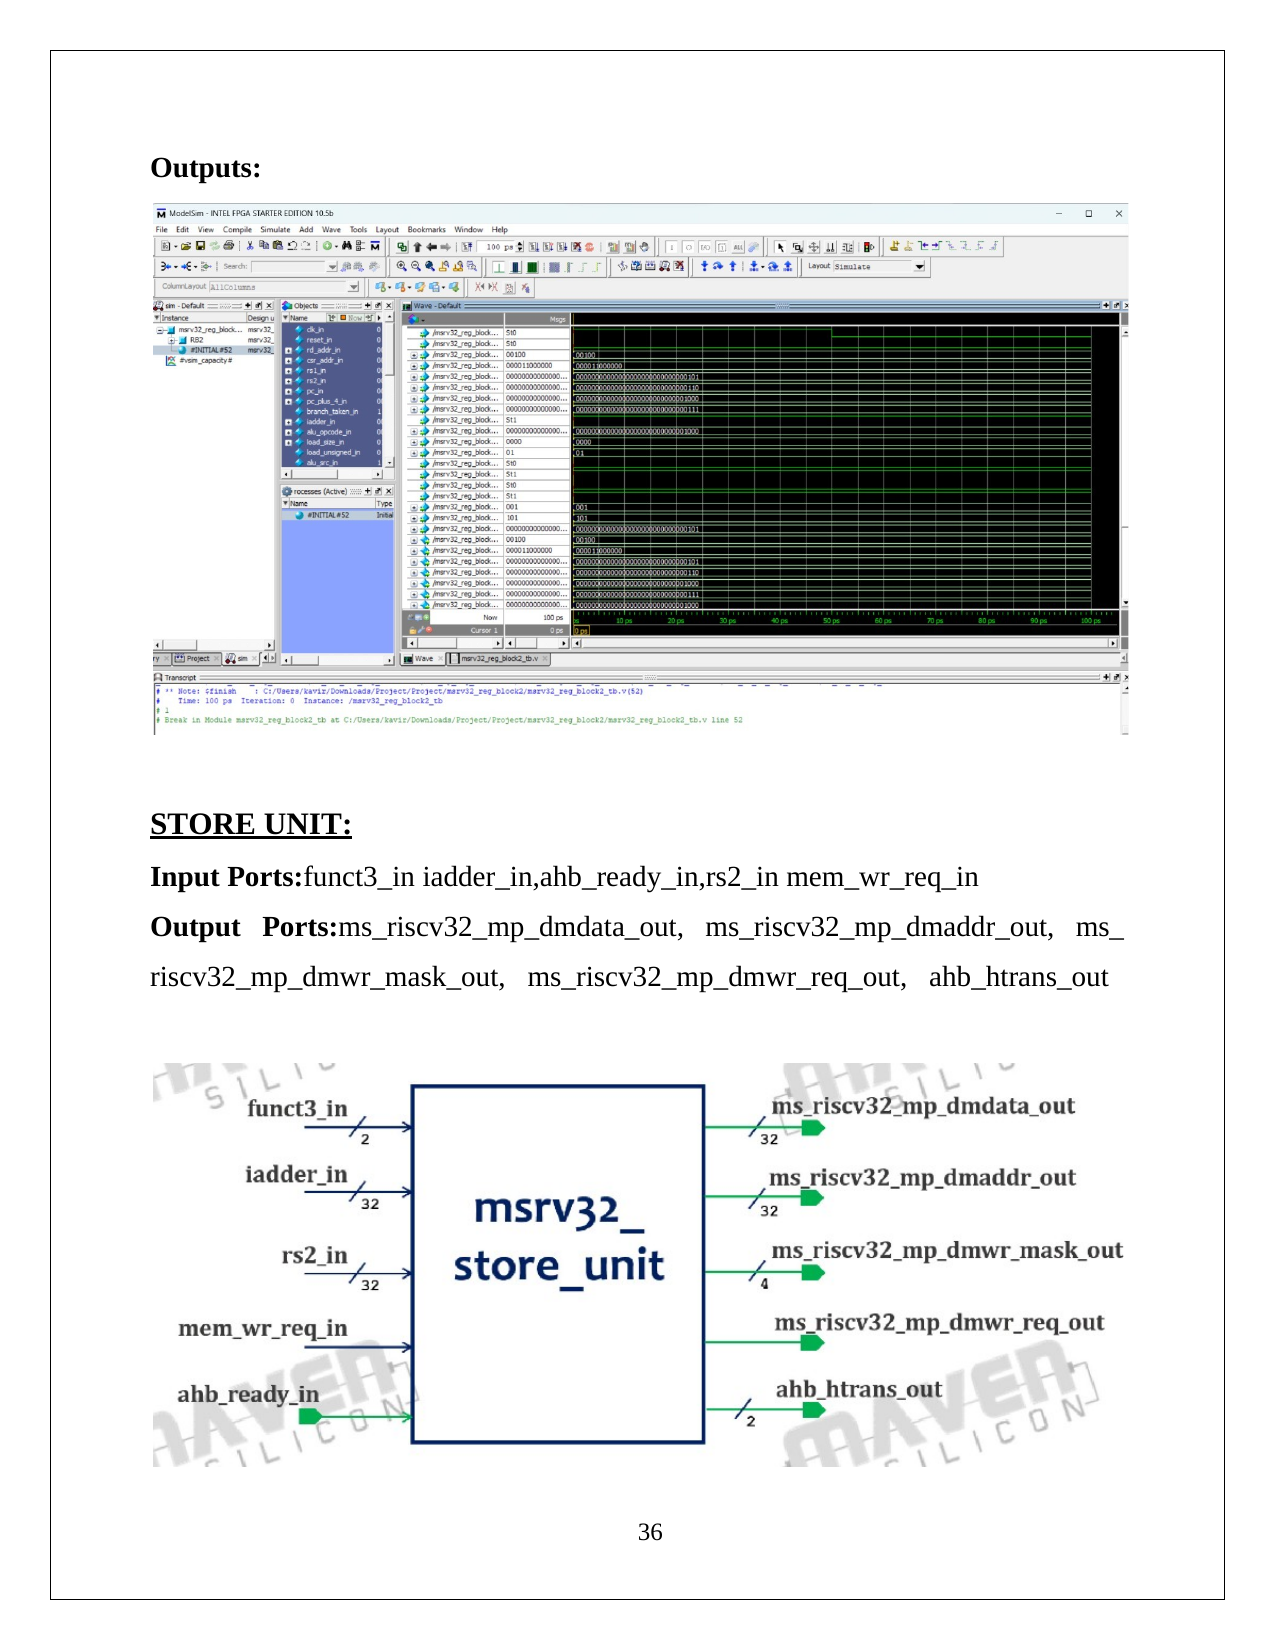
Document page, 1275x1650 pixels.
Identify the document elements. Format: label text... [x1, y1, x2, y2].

picture [153, 203, 1129, 735]
picture [153, 1063, 1124, 1467]
text Outputs: [150, 150, 1161, 183]
subtitle STORE UNIT: [150, 805, 1161, 841]
text Output Ports:ms_riscv32_mp_dmdata_out, ms_riscv32_mp_dmaddr_out, ms_ riscv32_mp_dmwr_mask_out, ms_riscv32_mp_dmwr_req_out, ahb_htrans_out [150, 909, 1124, 993]
text Input Ports:funct3_in iadder_in,ahb_ready_in,rs2_in mem_wr_req_in [150, 859, 1161, 892]
